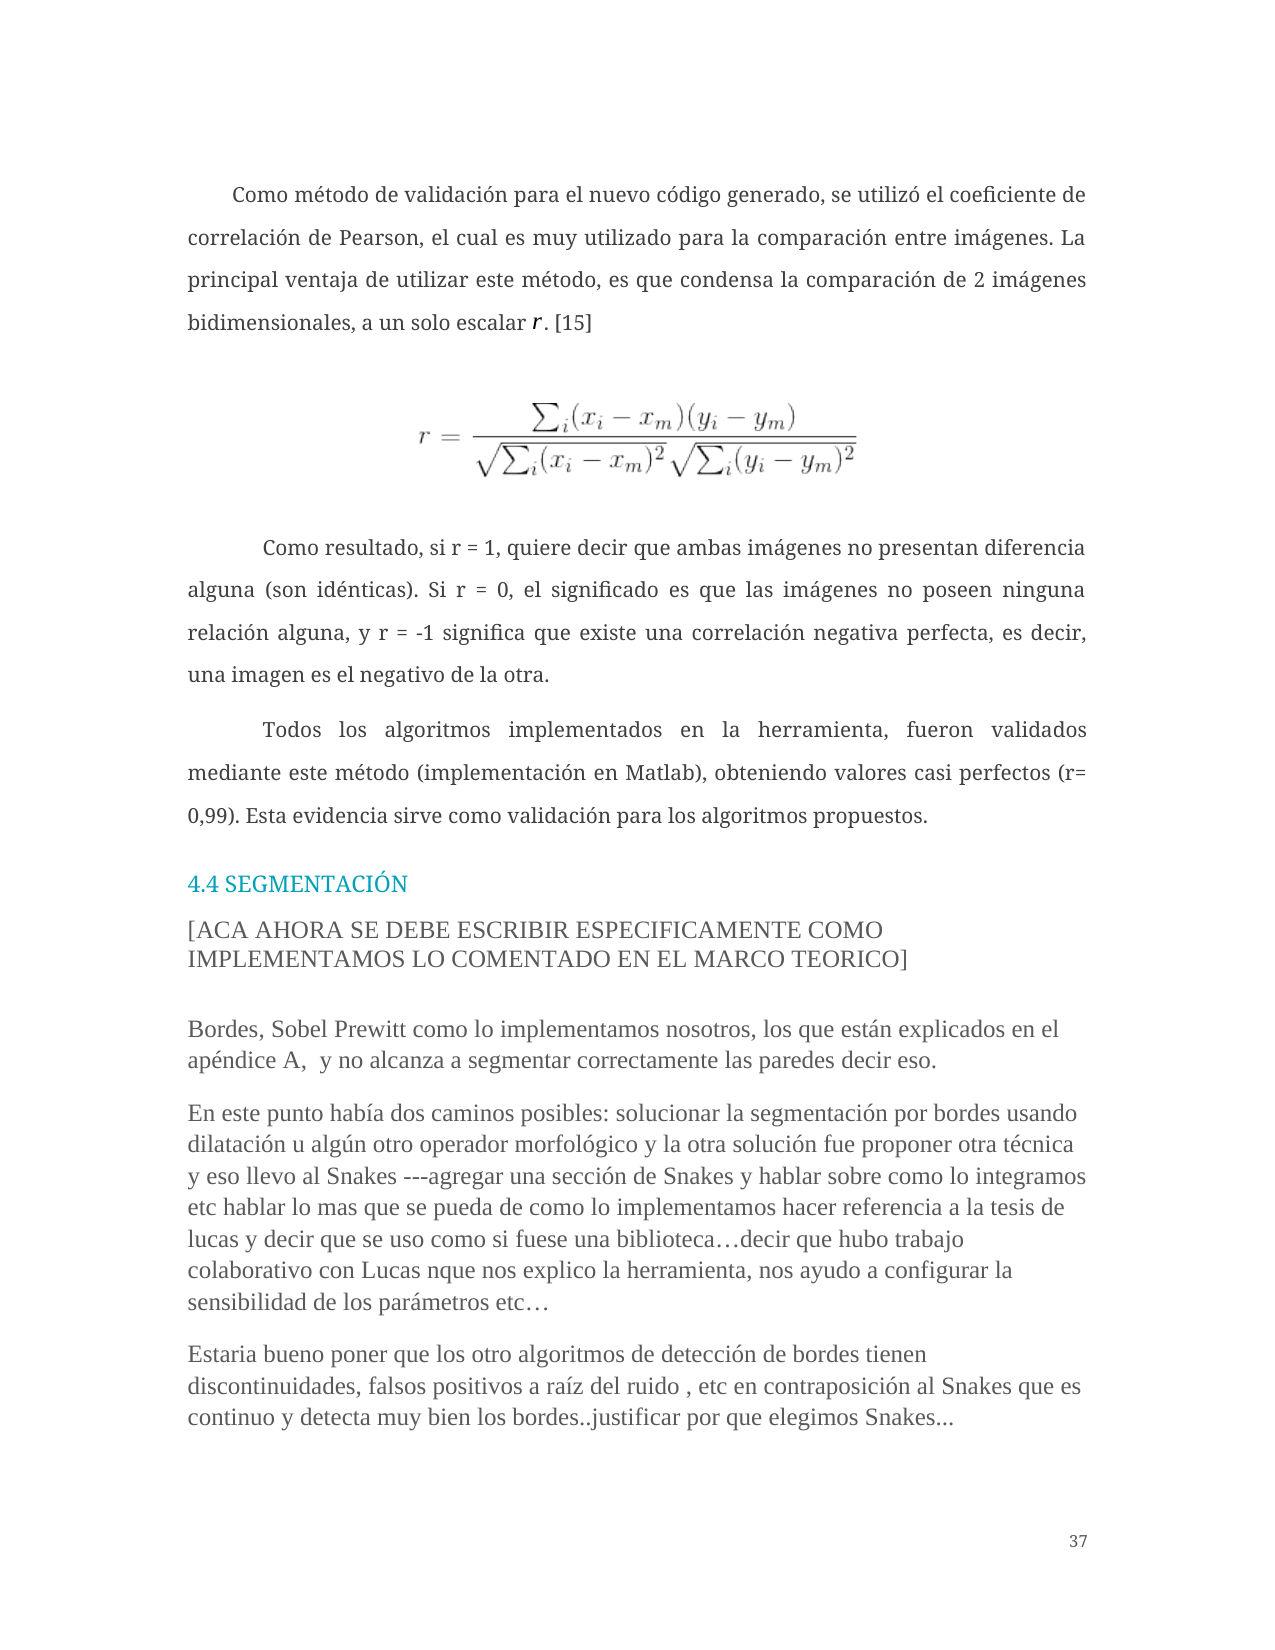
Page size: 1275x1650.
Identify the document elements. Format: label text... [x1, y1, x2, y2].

text Todos los algoritmos implementados en la herramienta, fueron validados mediante este método (implementación en Matlab), obteniendo valores casi perfectos (r= 0,99). Esta evidencia sirve como validación para los algoritmos propuestos. [187, 716, 1087, 829]
subtitle 4.4 Segmentación [187, 868, 1087, 899]
text Como método de validación para el nuevo código generado, se utilizó el coeficiente de correlación de Pearson, el cual es muy utilizado para la comparación entre imágenes. La principal ventaja de utilizar este método, es que condensa la comparación de 2 imágenes bidimensionales, a un solo escalar . [15] [187, 180, 1087, 336]
text Bordes, Sobel Prewitt como lo implementamos nosotros, los que están explicados en el apéndice A, y no alcanza a segmentar correctamente las paredes decir eso. [187, 1014, 1087, 1074]
picture [418, 403, 857, 479]
text Estaria bueno poner que los otro algoritmos de detección de bordes tienen discontinuidades, falsos positivos a raíz del ruido , etc en contraposición al Snakes que es continuo y detecta muy bien los bordes..justificar por que elegimos Snakes... [187, 1339, 1087, 1431]
text [ACA AHORA SE DEBE ESCRIBIR ESPECIFICAMENTE COMO IMPLEMENTAMOS LO COMENTADO EN EL MARCO TEORICO] [187, 915, 1087, 1001]
text En este punto había dos caminos posibles: solucionar la segmentación por bordes usando dilatación u algún otro operador morfológico y la otra solución fue proponer otra técnica y eso llevo al Snakes ---agregar una sección de Snakes y hablar sobre como lo integramos etc hablar lo mas que se pueda de como lo implementamos hacer referencia a la tesis de lucas y decir que se uso como si fuese una biblioteca…decir que hubo trabajo colaborativo con Lucas nque nos explico la herramienta, nos ayudo a configurar la sensibilidad de los parámetros etc… [187, 1098, 1087, 1316]
text Como resultado, si r = 1, quiere decir que ambas imágenes no presentan diferencia alguna (son idénticas). Si r = 0, el significado es que las imágenes no poseen ninguna relación alguna, y r = -1 significa que existe una correlación negativa perfecta, es decir, una imagen es el negativo de la otra. [187, 533, 1087, 689]
